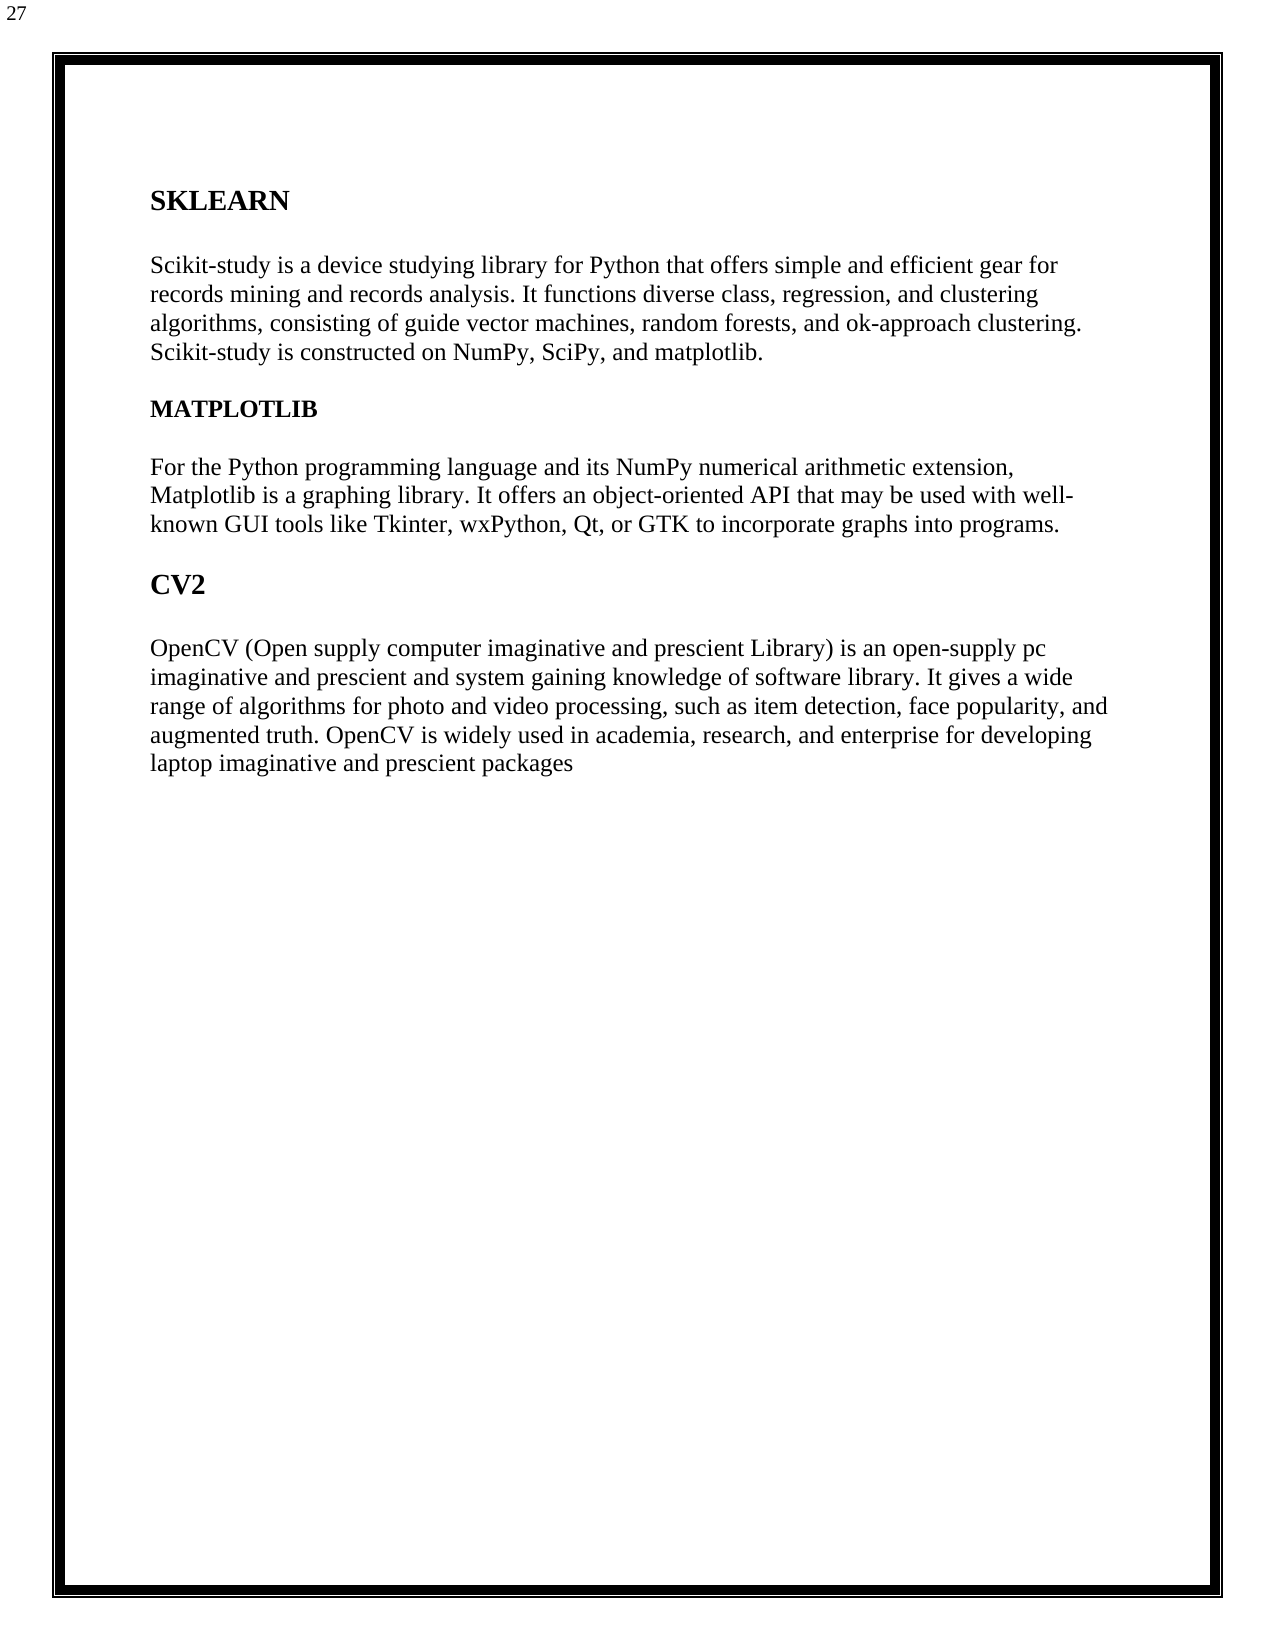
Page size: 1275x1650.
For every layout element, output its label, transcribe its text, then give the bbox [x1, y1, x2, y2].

text OpenCV (Open supply computer imaginative and prescient Library) is an open-supply pc imaginative and prescient and system gaining knowledge of software library. It gives a wide range of algorithms for photo and video processing, such as item detection, face popularity, and augmented truth. OpenCV is widely used in academia, research, and enterprise for developing laptop imaginative and prescient packages [150, 633, 1117, 777]
text CV2 [150, 567, 1200, 600]
text For the Python programming language and its NumPy numerical arithmetic extension, Matplotlib is a graphing library. It offers an object-oriented API that may be used with well- known GUI tools like Tkinter, wxPython, Qt, or GTK to incorporate graphs into programs. [150, 452, 1117, 538]
subtitle MATPLOTLIB [150, 394, 1200, 423]
text Scikit-study is a device studying library for Python that offers simple and efficient gear for records mining and records analysis. It functions diverse class, regression, and clustering algorithms, consisting of guide vector machines, random forests, and ok-approach clustering. Scikit-study is constructed on NumPy, SciPy, and matplotlib. [150, 250, 1082, 365]
text SKLEARN [150, 183, 1200, 217]
